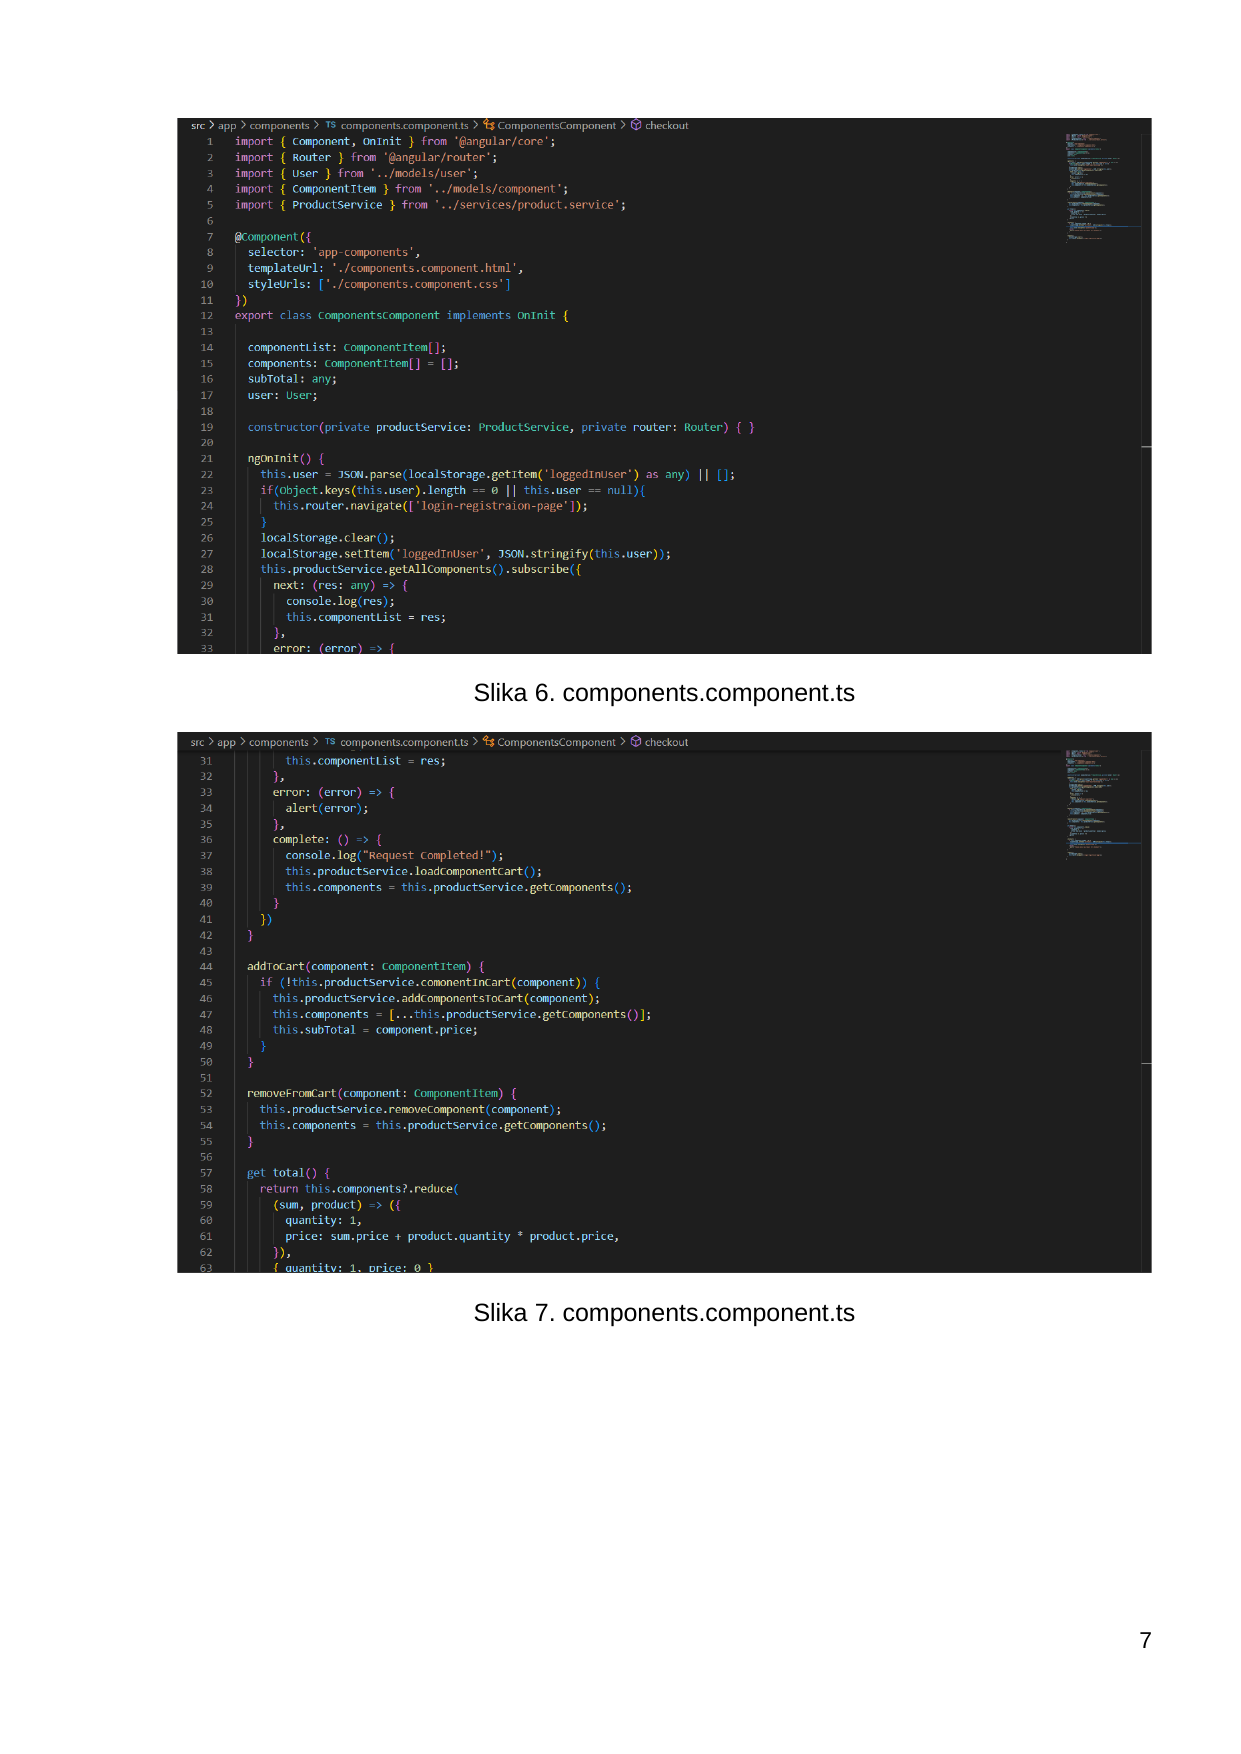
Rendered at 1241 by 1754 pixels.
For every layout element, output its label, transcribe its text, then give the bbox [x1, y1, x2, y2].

text Slika 6. components.component.ts [177, 678, 1152, 707]
picture [177, 118, 1152, 654]
text Slika 7. components.component.ts [177, 1297, 1152, 1326]
picture [177, 732, 1152, 1273]
